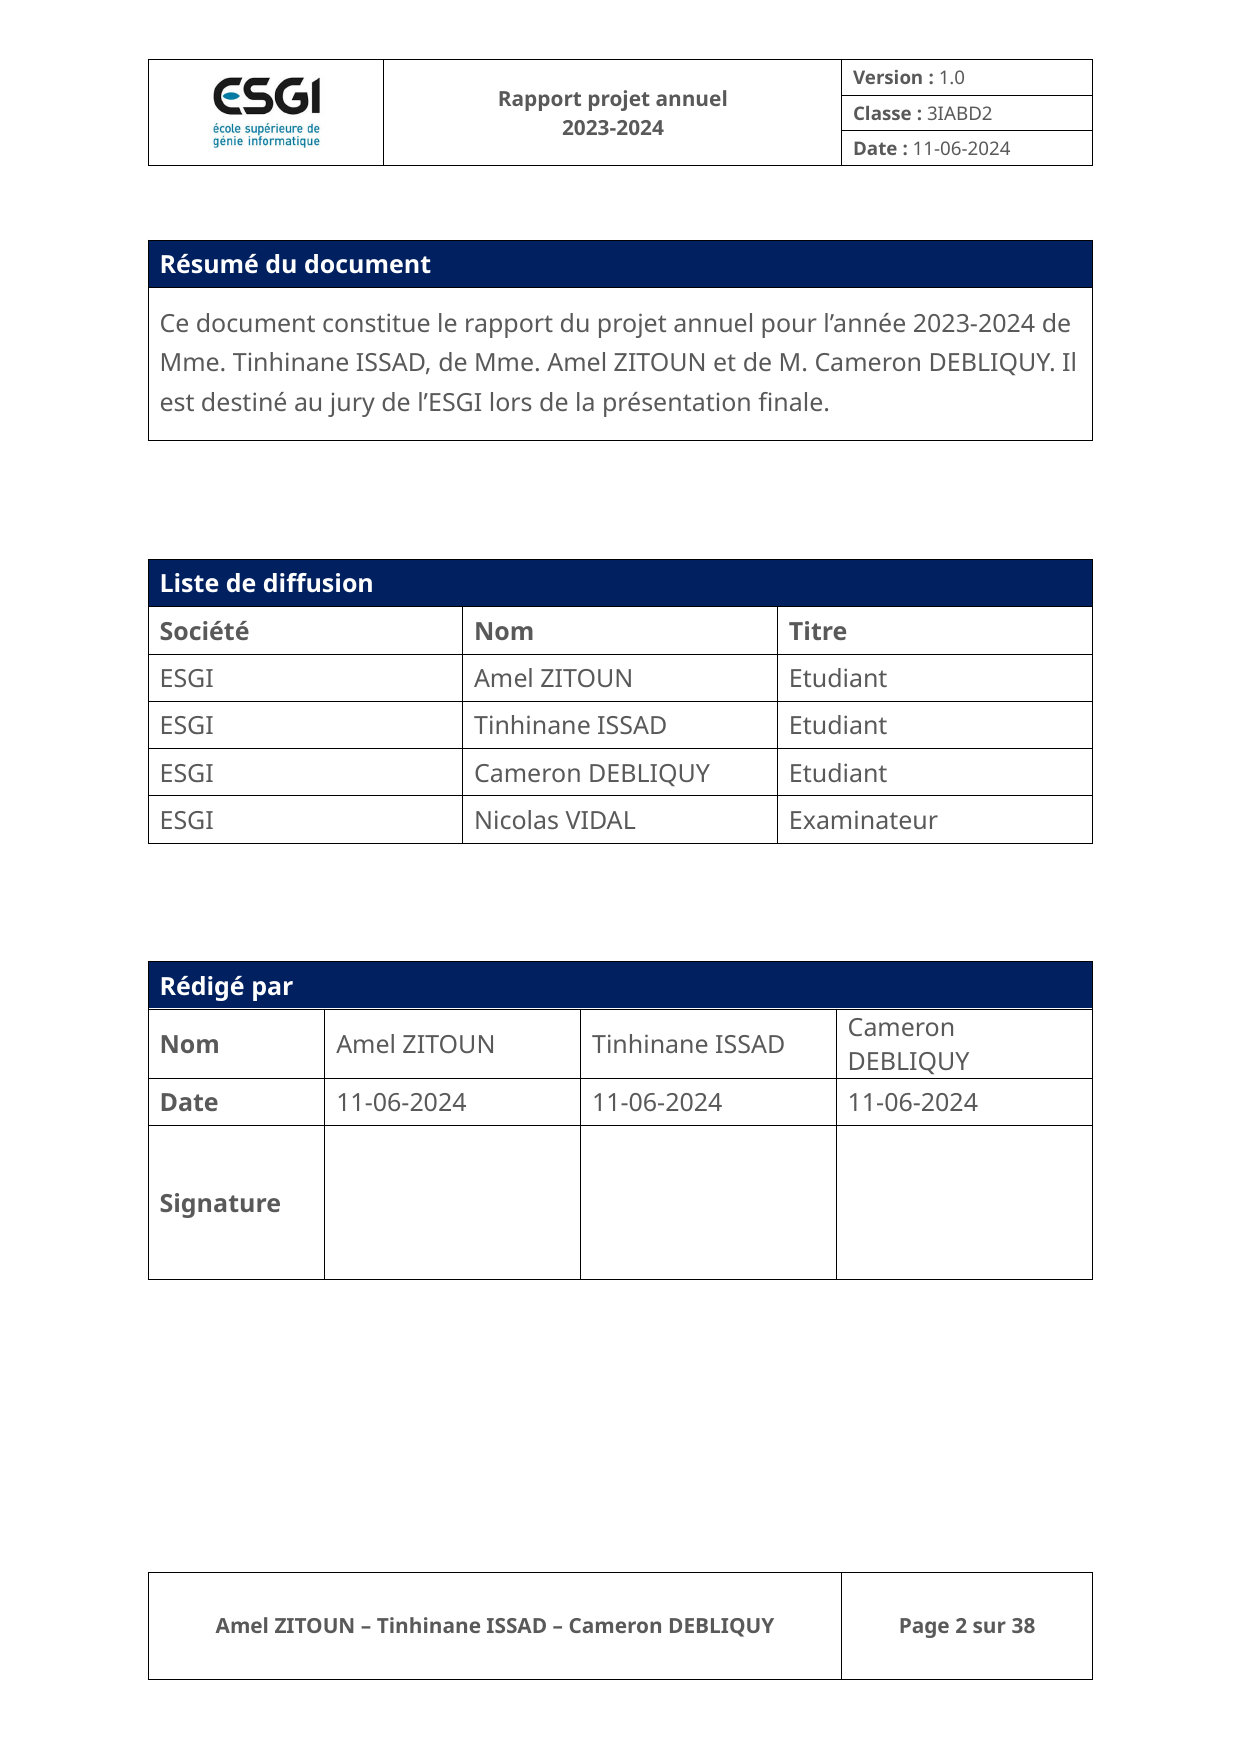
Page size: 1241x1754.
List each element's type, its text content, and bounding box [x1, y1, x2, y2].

table_cell ESGI [149, 702, 462, 748]
table_cell Date [149, 1079, 324, 1125]
table_cell Société [149, 607, 462, 653]
table_cell 11-06-2024 [837, 1079, 1092, 1125]
table_cell Titre [778, 607, 1092, 653]
table_cell Nicolas VIDAL [463, 796, 777, 843]
table_header Liste de diffusion [149, 560, 1092, 606]
table_cell Etudiant [778, 702, 1092, 748]
table_cell Tinhinane ISSAD [463, 702, 777, 748]
table_header Résumé du document [149, 241, 1092, 287]
table_cell ESGI [149, 749, 462, 795]
table_cell Examinateur [778, 796, 1092, 843]
table_cell 11-06-2024 [325, 1079, 580, 1125]
table_cell [837, 1126, 1092, 1278]
table_cell 11-06-2024 [581, 1079, 836, 1125]
table_cell Ce document constitue le rapport du projet annuel pour l’année 2023-2024 de Mme. Tinhinane ISSAD, de Mme. Amel ZITOUN et de M. Cameron DEBLIQUY. Il est destiné au jury de l’ESGI lors de la présentation finale. [149, 288, 1092, 440]
table_cell Signature [149, 1126, 324, 1278]
table_header Rédigé par [149, 962, 1092, 1008]
table_cell [325, 1126, 580, 1278]
table_cell Cameron DEBLIQUY [463, 749, 777, 795]
table_cell Etudiant [778, 655, 1092, 701]
picture [206, 77, 326, 148]
table_cell Cameron DEBLIQUY [837, 1010, 1092, 1078]
table_cell Amel ZITOUN [463, 655, 777, 701]
table_cell Nom [149, 1010, 324, 1078]
table_cell ESGI [149, 655, 462, 701]
table_cell Etudiant [778, 749, 1092, 795]
table_cell Nom [463, 607, 777, 653]
table_cell ESGI [149, 796, 462, 843]
table_cell Amel ZITOUN [325, 1010, 580, 1078]
table_cell Tinhinane ISSAD [581, 1010, 836, 1078]
table_cell [581, 1126, 836, 1278]
